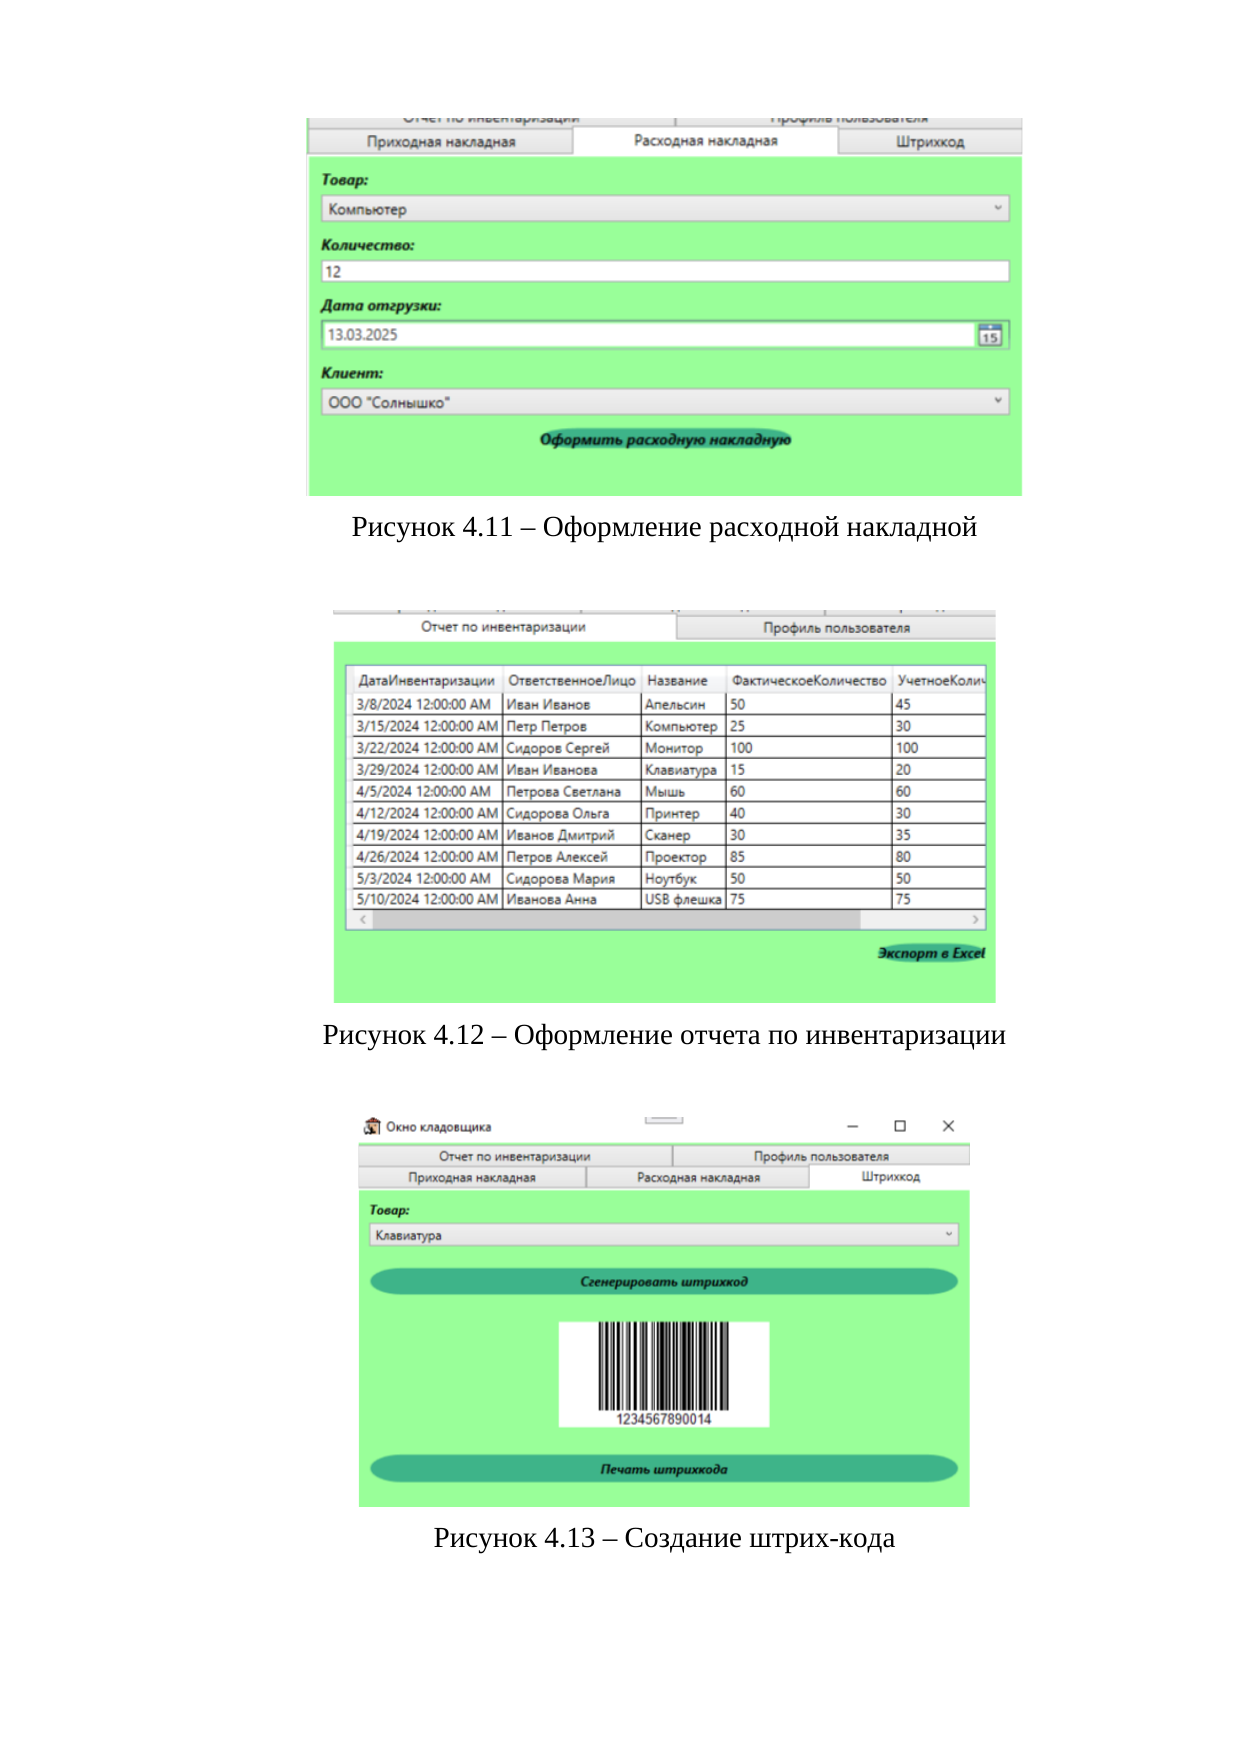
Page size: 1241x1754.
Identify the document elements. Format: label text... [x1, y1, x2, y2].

text Рисунок 4.13 – Создание штрих-кода [177, 1521, 1152, 1554]
picture [358, 1117, 970, 1507]
text Рисунок 4.11 – Оформление расходной накладной [177, 509, 1152, 543]
picture [306, 118, 1023, 496]
text Рисунок 4.12 – Оформление отчета по инвентаризации [177, 1017, 1152, 1050]
picture [333, 610, 996, 1003]
